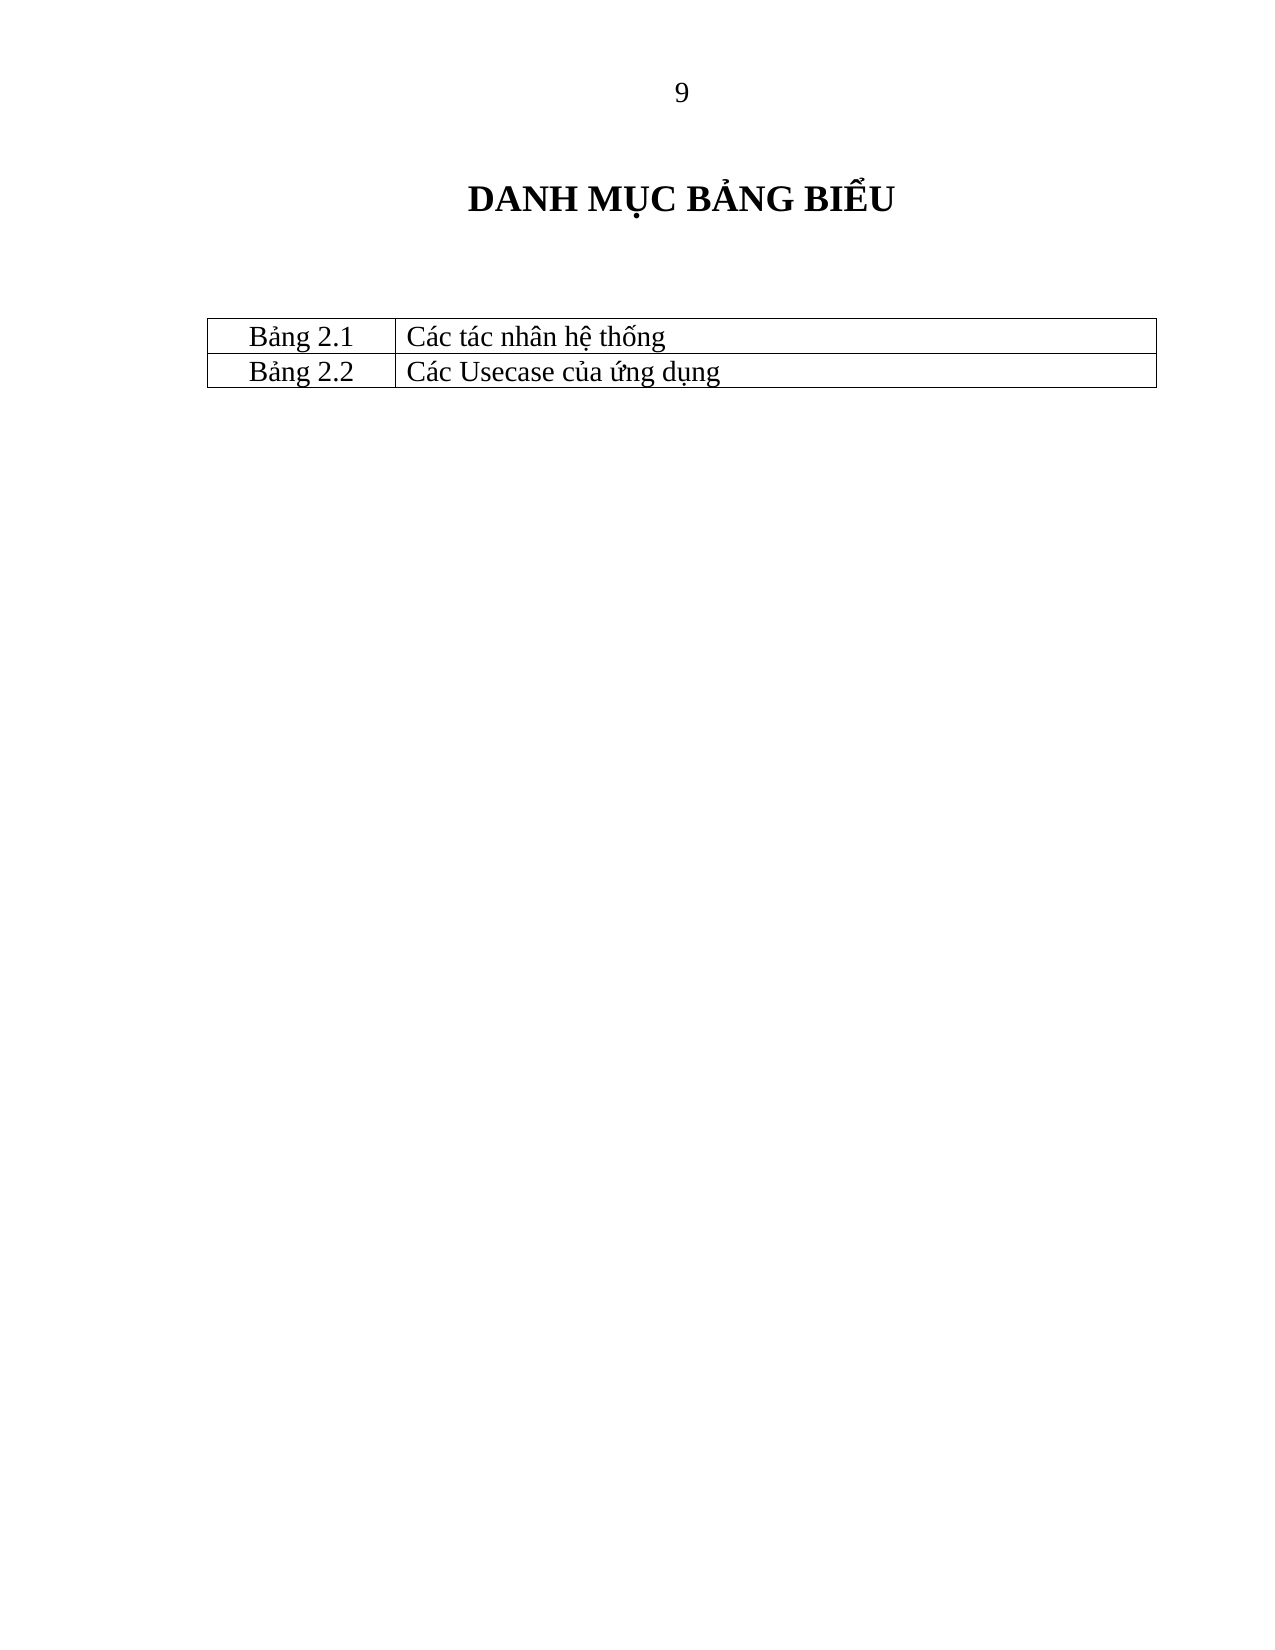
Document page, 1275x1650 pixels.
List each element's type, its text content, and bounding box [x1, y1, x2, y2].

subtitle DANH MỤC BẢNG BIỂU [207, 177, 1157, 220]
table_header Các tác nhân hệ thống [396, 319, 1156, 353]
table_header Bảng 2.1 [208, 319, 395, 353]
table_cell Các Usecase của ứng dụng [396, 354, 1156, 387]
table_cell Bảng 2.2 [208, 354, 395, 387]
